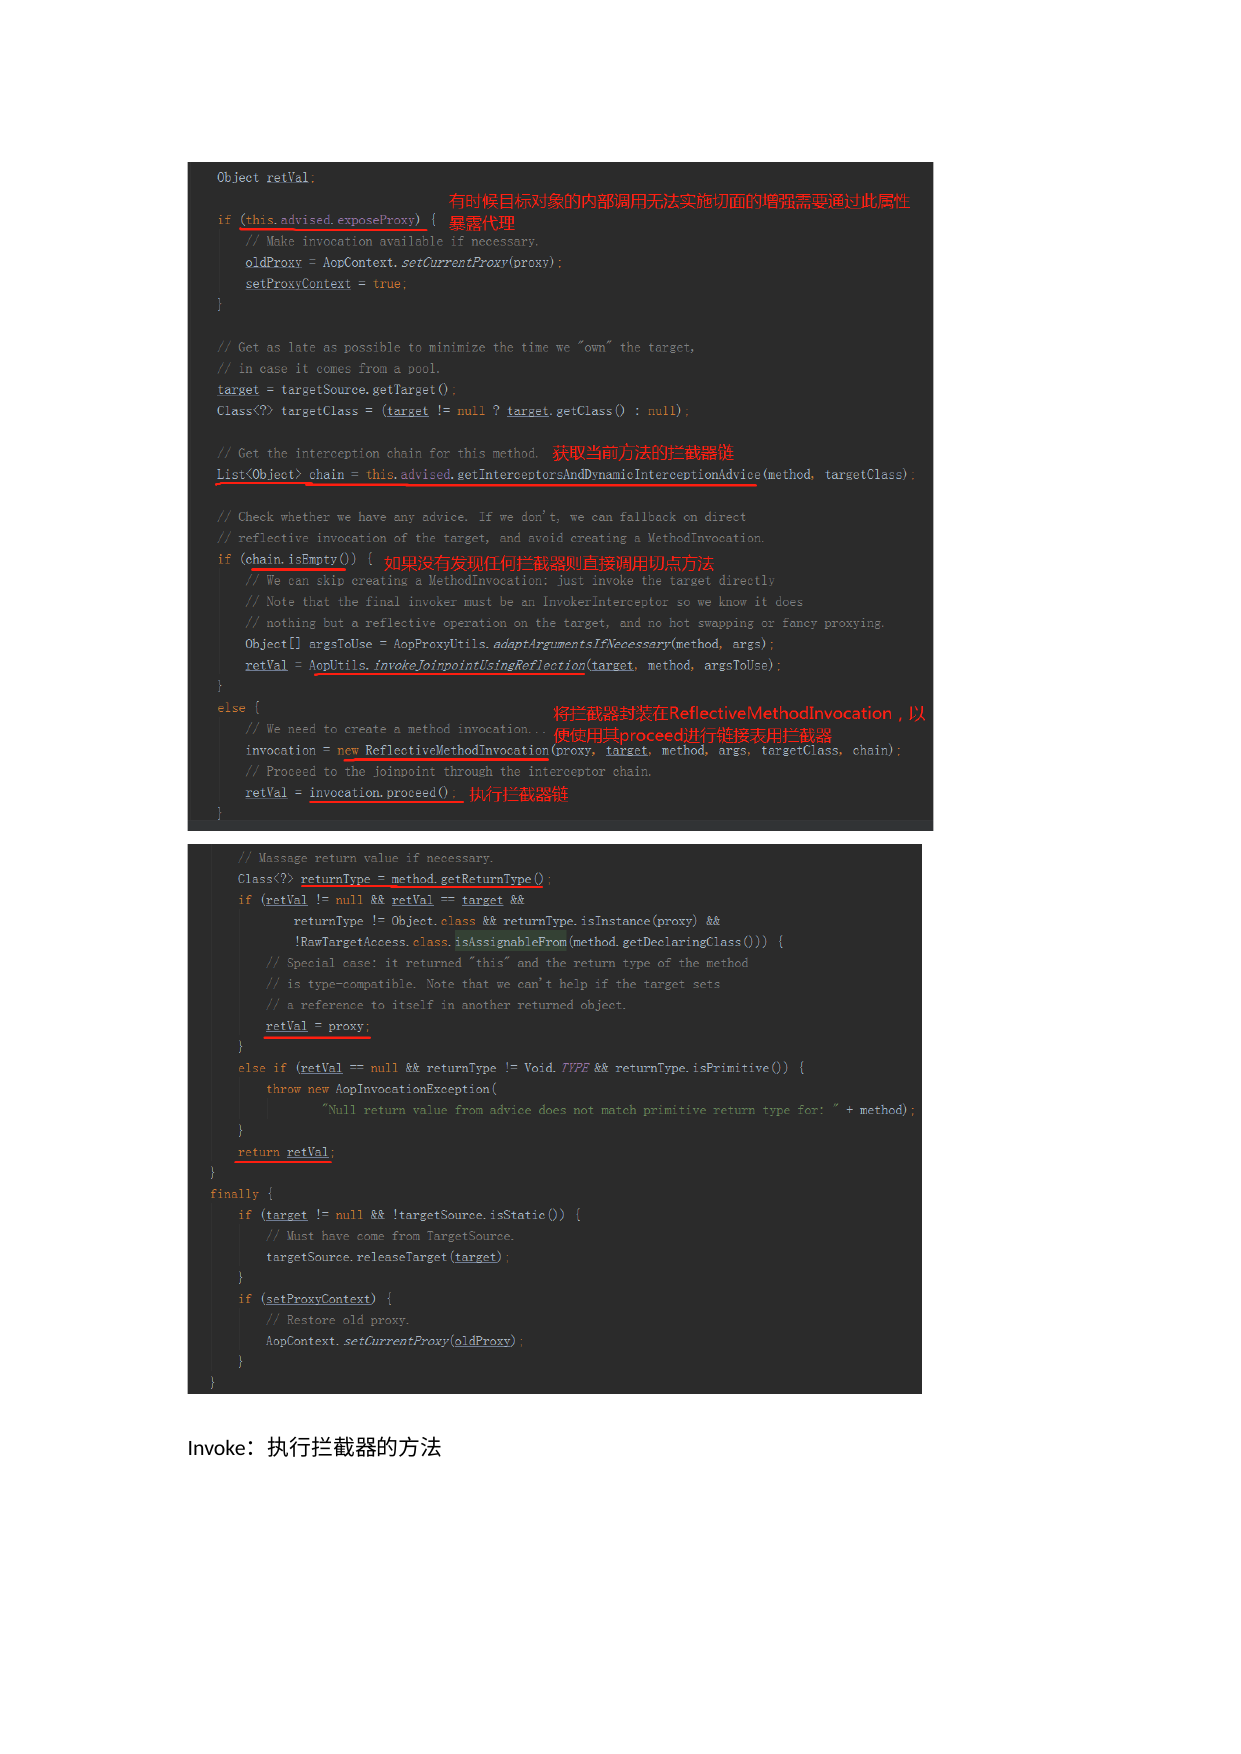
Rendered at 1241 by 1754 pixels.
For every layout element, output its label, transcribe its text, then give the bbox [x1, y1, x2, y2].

text Invoke：执行拦截器的方法 [187, 1429, 1053, 1462]
picture [187, 162, 934, 831]
picture [187, 844, 922, 1394]
